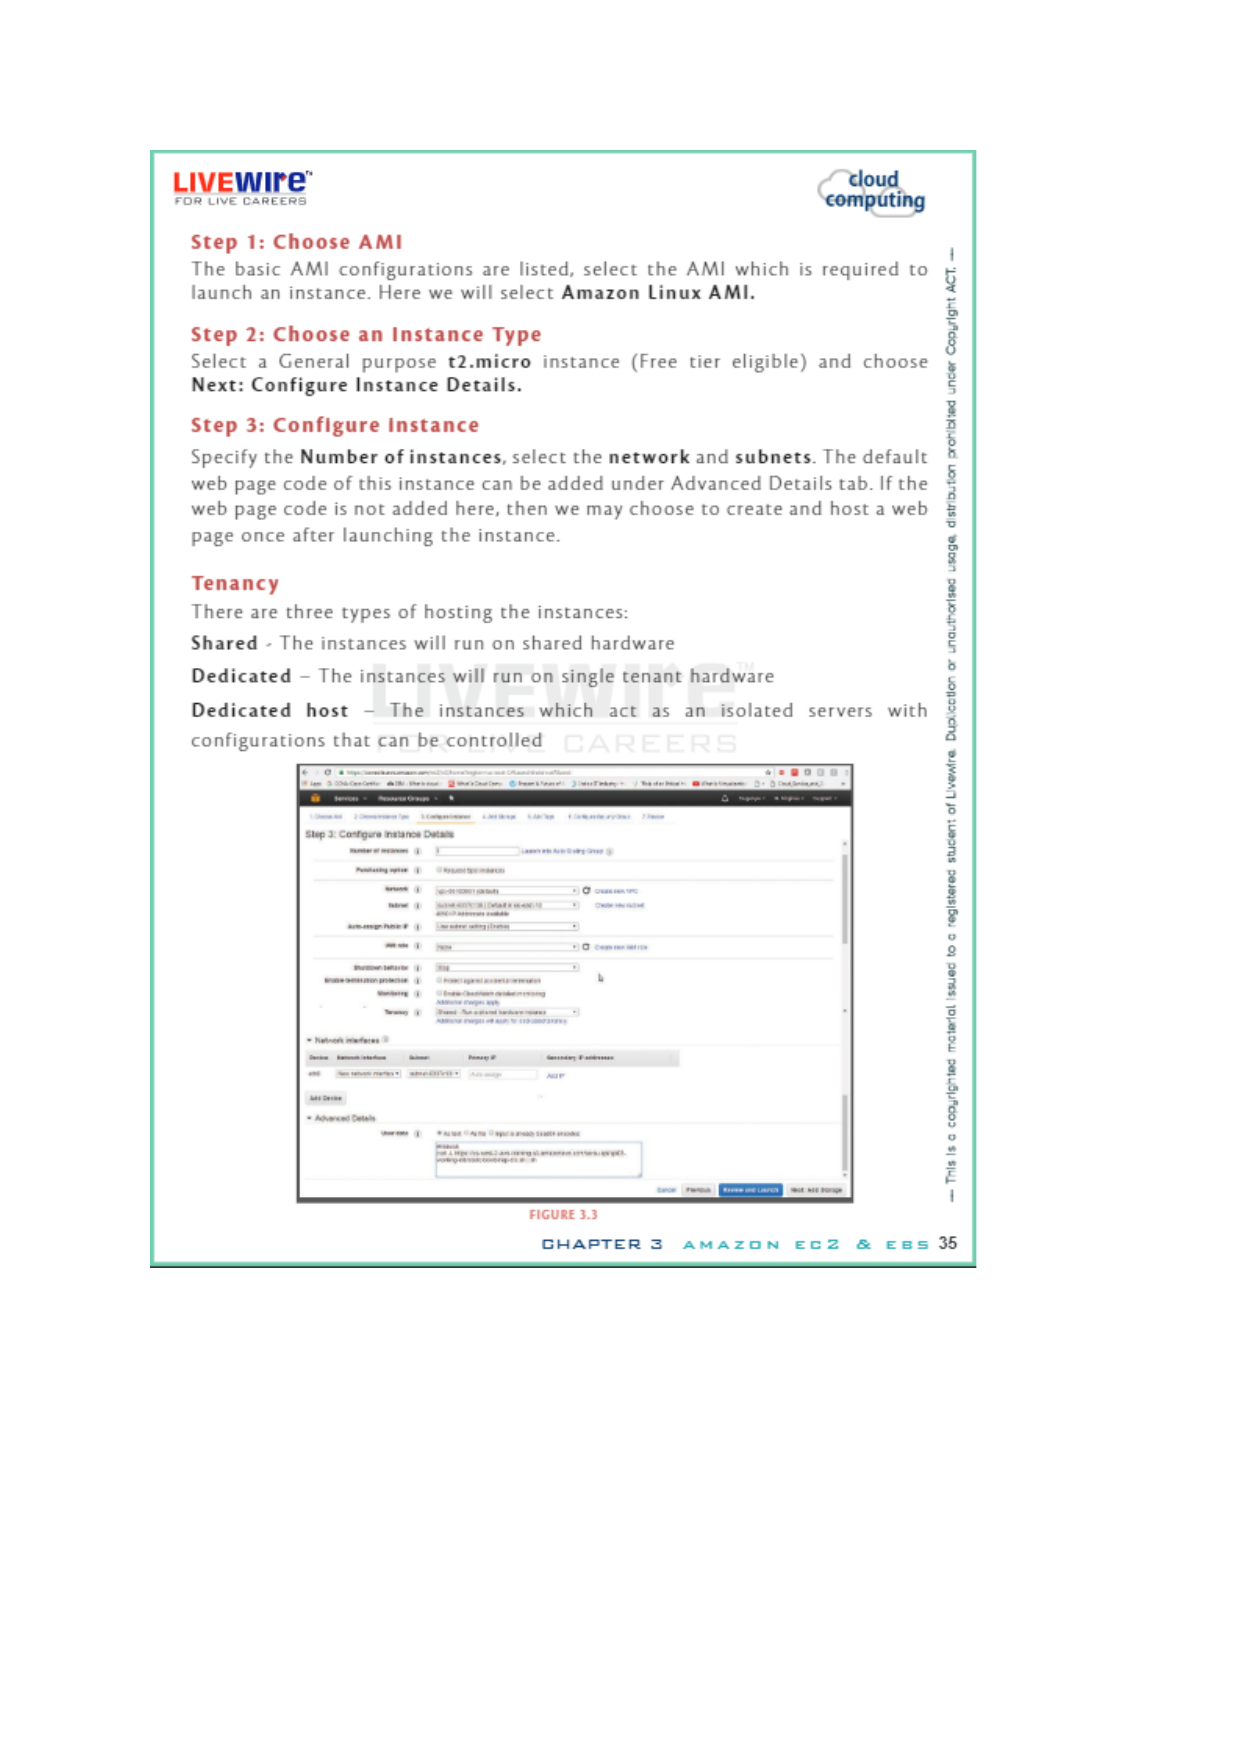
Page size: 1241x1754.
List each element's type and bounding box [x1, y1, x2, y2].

picture [150, 150, 977, 1268]
